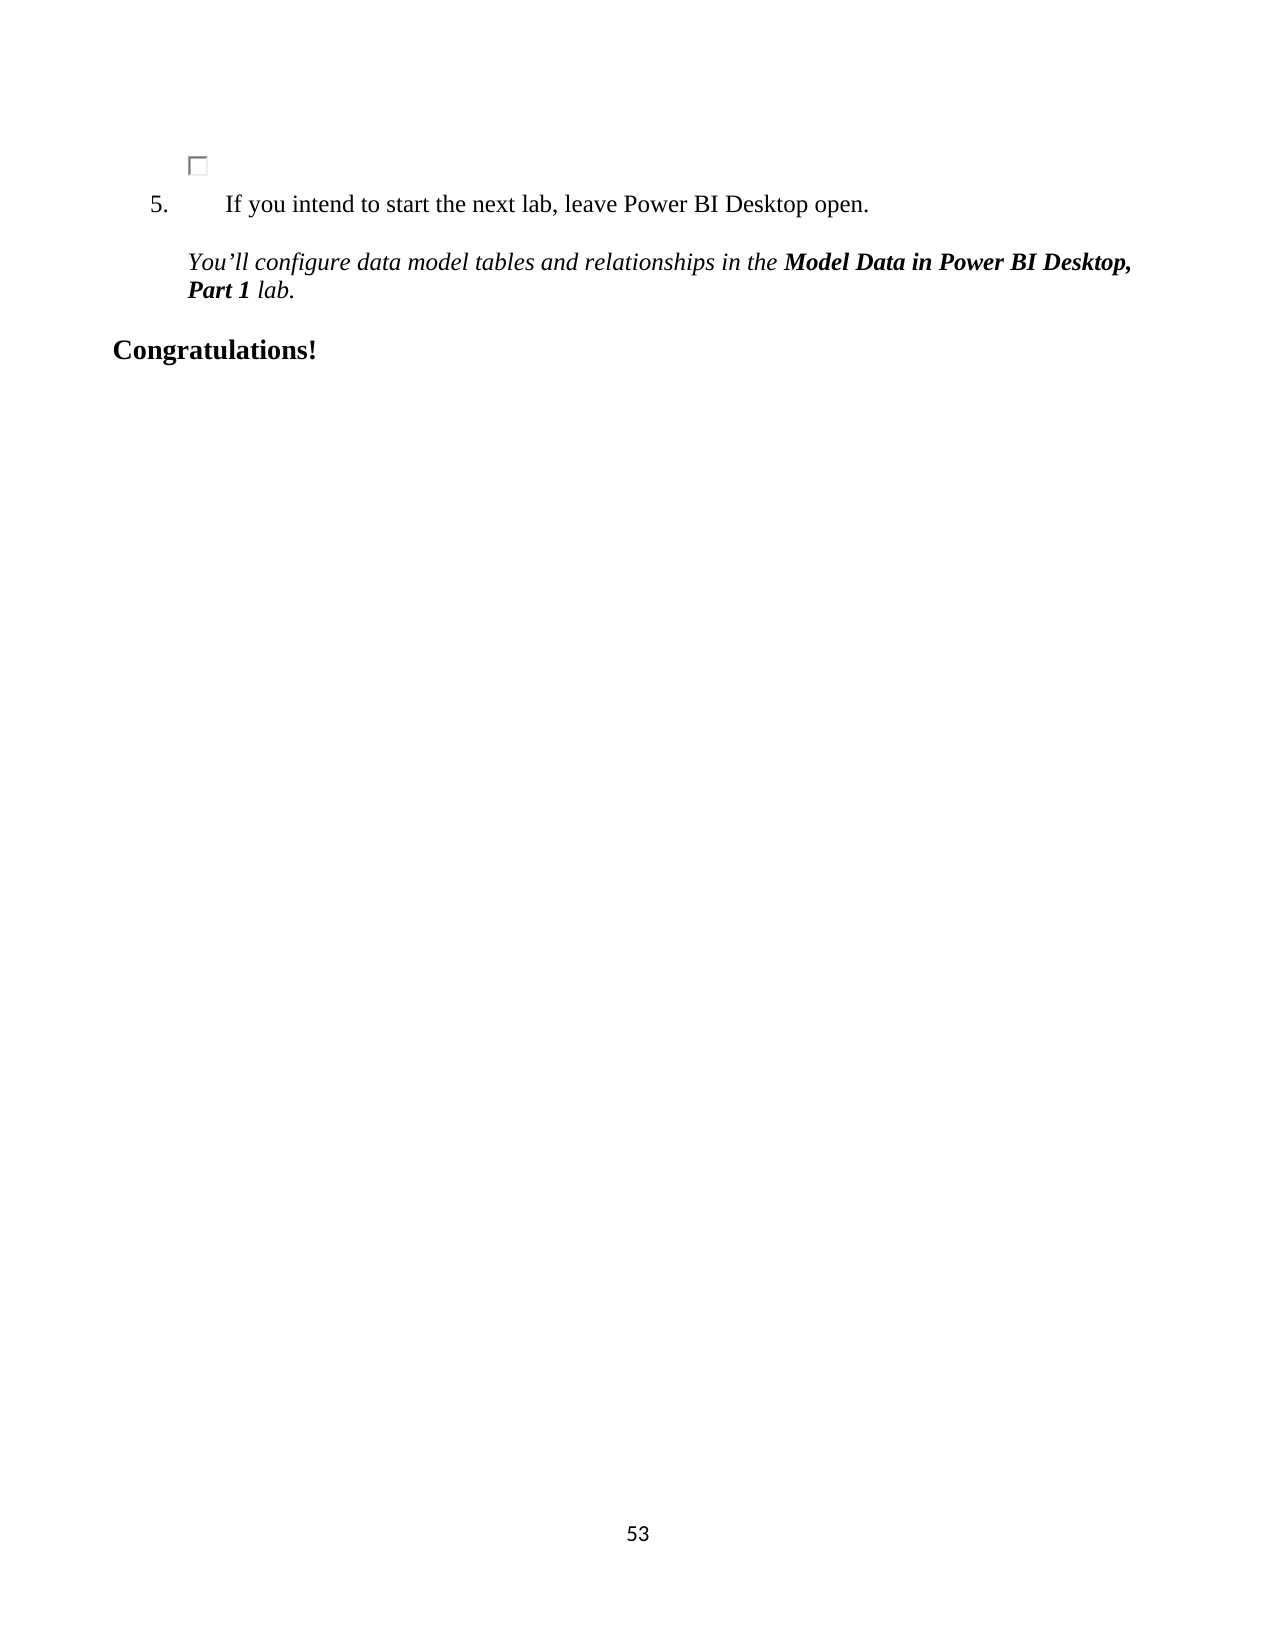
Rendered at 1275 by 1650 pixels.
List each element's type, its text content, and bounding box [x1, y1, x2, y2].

list If you intend to start the next lab, leave Power BI Desktop open. [150, 150, 1162, 218]
text Congratulations! [112, 333, 1162, 366]
text You’ll configure data model tables and relationships in the Model Data in Power BI Desktop, Part 1 lab. [187, 247, 1162, 304]
